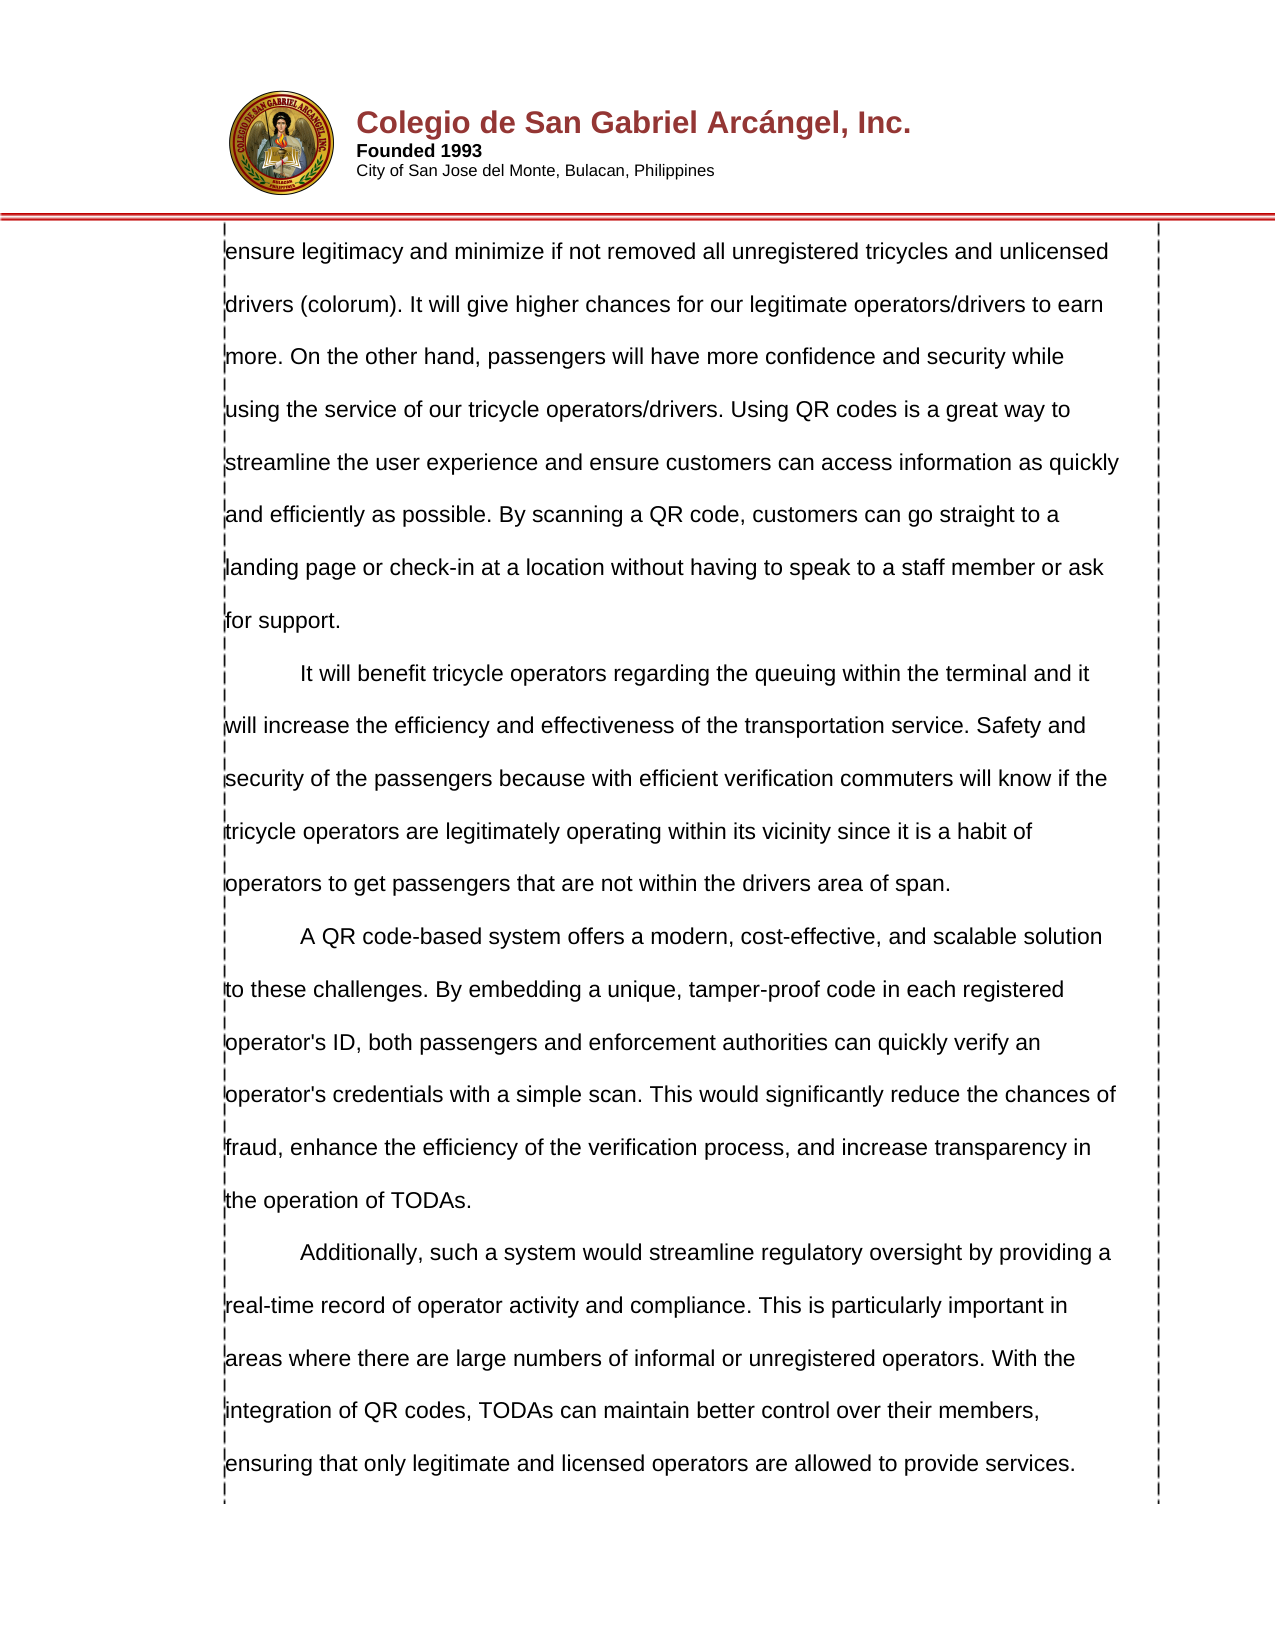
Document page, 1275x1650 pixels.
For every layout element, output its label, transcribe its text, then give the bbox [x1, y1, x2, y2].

picture [0, 213, 1275, 1504]
text It will benefit tricycle operators regarding the queuing within the terminal and it will increase the efficiency and effectiveness of the transportation service. Safety and security of the passengers because with efficient verification commuters will know if the tricycle operators are legitimately operating within its vicinity since it is a habit of operators to get passengers that are not within the drivers area of span. [225, 659, 1125, 897]
text A QR code-based system offers a modern, cost-effective, and scalable solution to these challenges. By embedding a unique, tamper-proof code in each registered operator's ID, both passengers and enforcement authorities can quickly verify an operator's credentials with a simple scan. This would significantly reduce the chances of fraud, enhance the efficiency of the verification process, and increase transparency in the operation of TODAs. [225, 923, 1125, 1213]
picture [226, 87, 338, 199]
text Additionally, such a system would streamline regulatory oversight by providing a real-time record of operator activity and compliance. This is particularly important in areas where there are large numbers of informal or unregistered operators. With the integration of QR codes, TODAs can maintain better control over their members, ensuring that only legitimate and licensed operators are allowed to provide services. [225, 1239, 1125, 1477]
